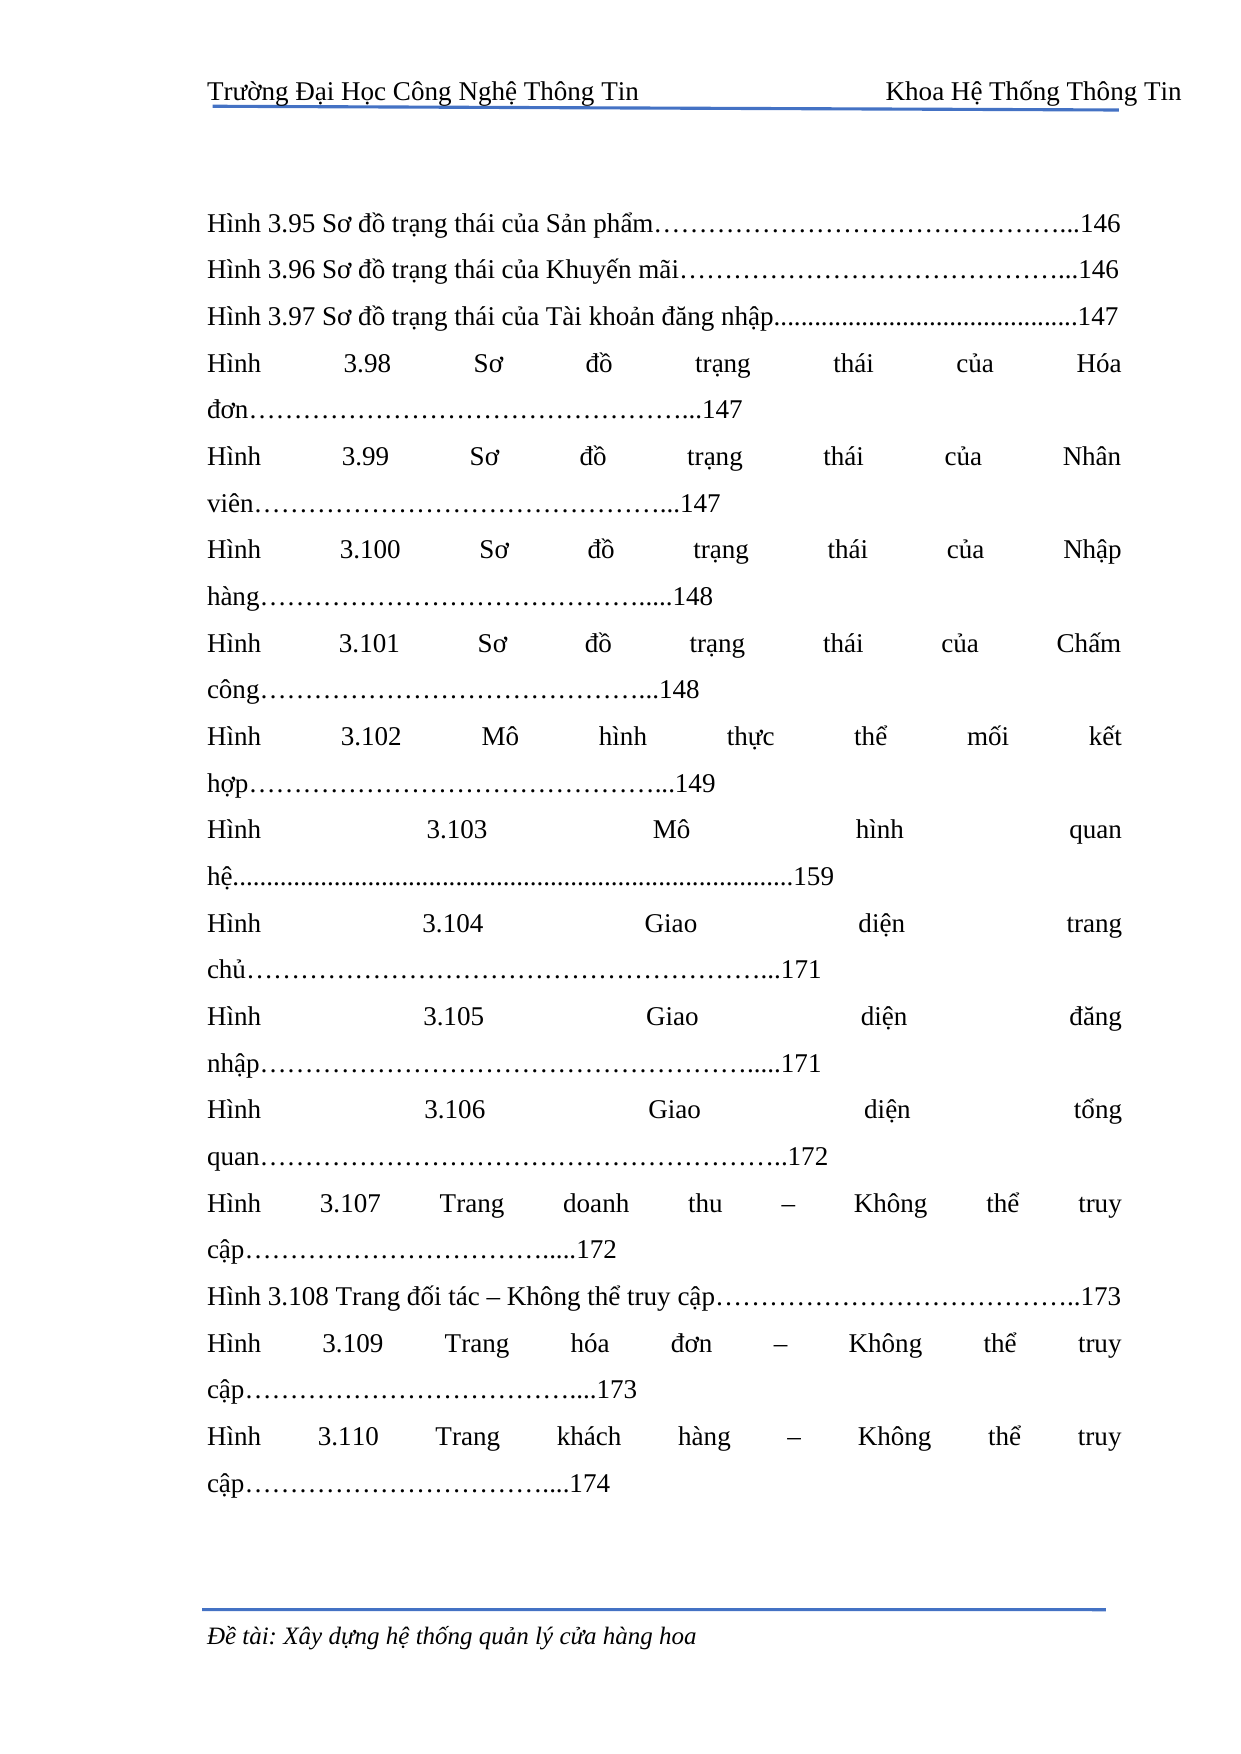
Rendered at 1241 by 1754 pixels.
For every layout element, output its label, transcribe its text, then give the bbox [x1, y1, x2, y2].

text Hình 3.102 Mô hình thực thể mối kết hợp………………………………………...149 [207, 720, 1122, 798]
text Hình 3.108 Trang đối tác – Không thể truy cập…………………………………..173 [207, 1280, 1122, 1311]
text Hình 3.103 Mô hình quan hệ...................................................................................159 [207, 813, 1122, 891]
text Hình 3.106 Giao diện tổng quan…………………………………………………..172 [207, 1093, 1122, 1171]
text Hình 3.107 Trang doanh thu – Không thể truy cập…………………………….....172 [207, 1187, 1122, 1264]
text Hình 3.98 Sơ đồ trạng thái của Hóa đơn…………………………………………...147 [207, 347, 1122, 424]
text Hình 3.95 Sơ đồ trạng thái của Sản phẩm………………………………………...146 [207, 207, 1122, 238]
text Hình 3.104 Giao diện trang chủ…………………………………………………...171 [207, 907, 1122, 984]
text Hình 3.101 Sơ đồ trạng thái của Chấm công……………………………………...148 [207, 627, 1122, 704]
text Hình 3.96 Sơ đồ trạng thái của Khuyến mãi……………………………………...146 [207, 253, 1122, 284]
text Hình 3.97 Sơ đồ trạng thái của Tài khoản đăng nhập.............................................147 [207, 300, 1122, 331]
text Hình 3.110 Trang khách hàng – Không thể truy cập……………………………....174 [207, 1420, 1122, 1498]
text Hình 3.109 Trang hóa đơn – Không thể truy cập………………………………....173 [207, 1327, 1122, 1404]
text Hình 3.99 Sơ đồ trạng thái của Nhân viên………………………………………...147 [207, 440, 1122, 518]
text Hình 3.105 Giao diện đăng nhập……………………………………………….....171 [207, 1000, 1122, 1078]
text Hình 3.100 Sơ đồ trạng thái của Nhập hàng…………………………………….....148 [207, 533, 1122, 611]
